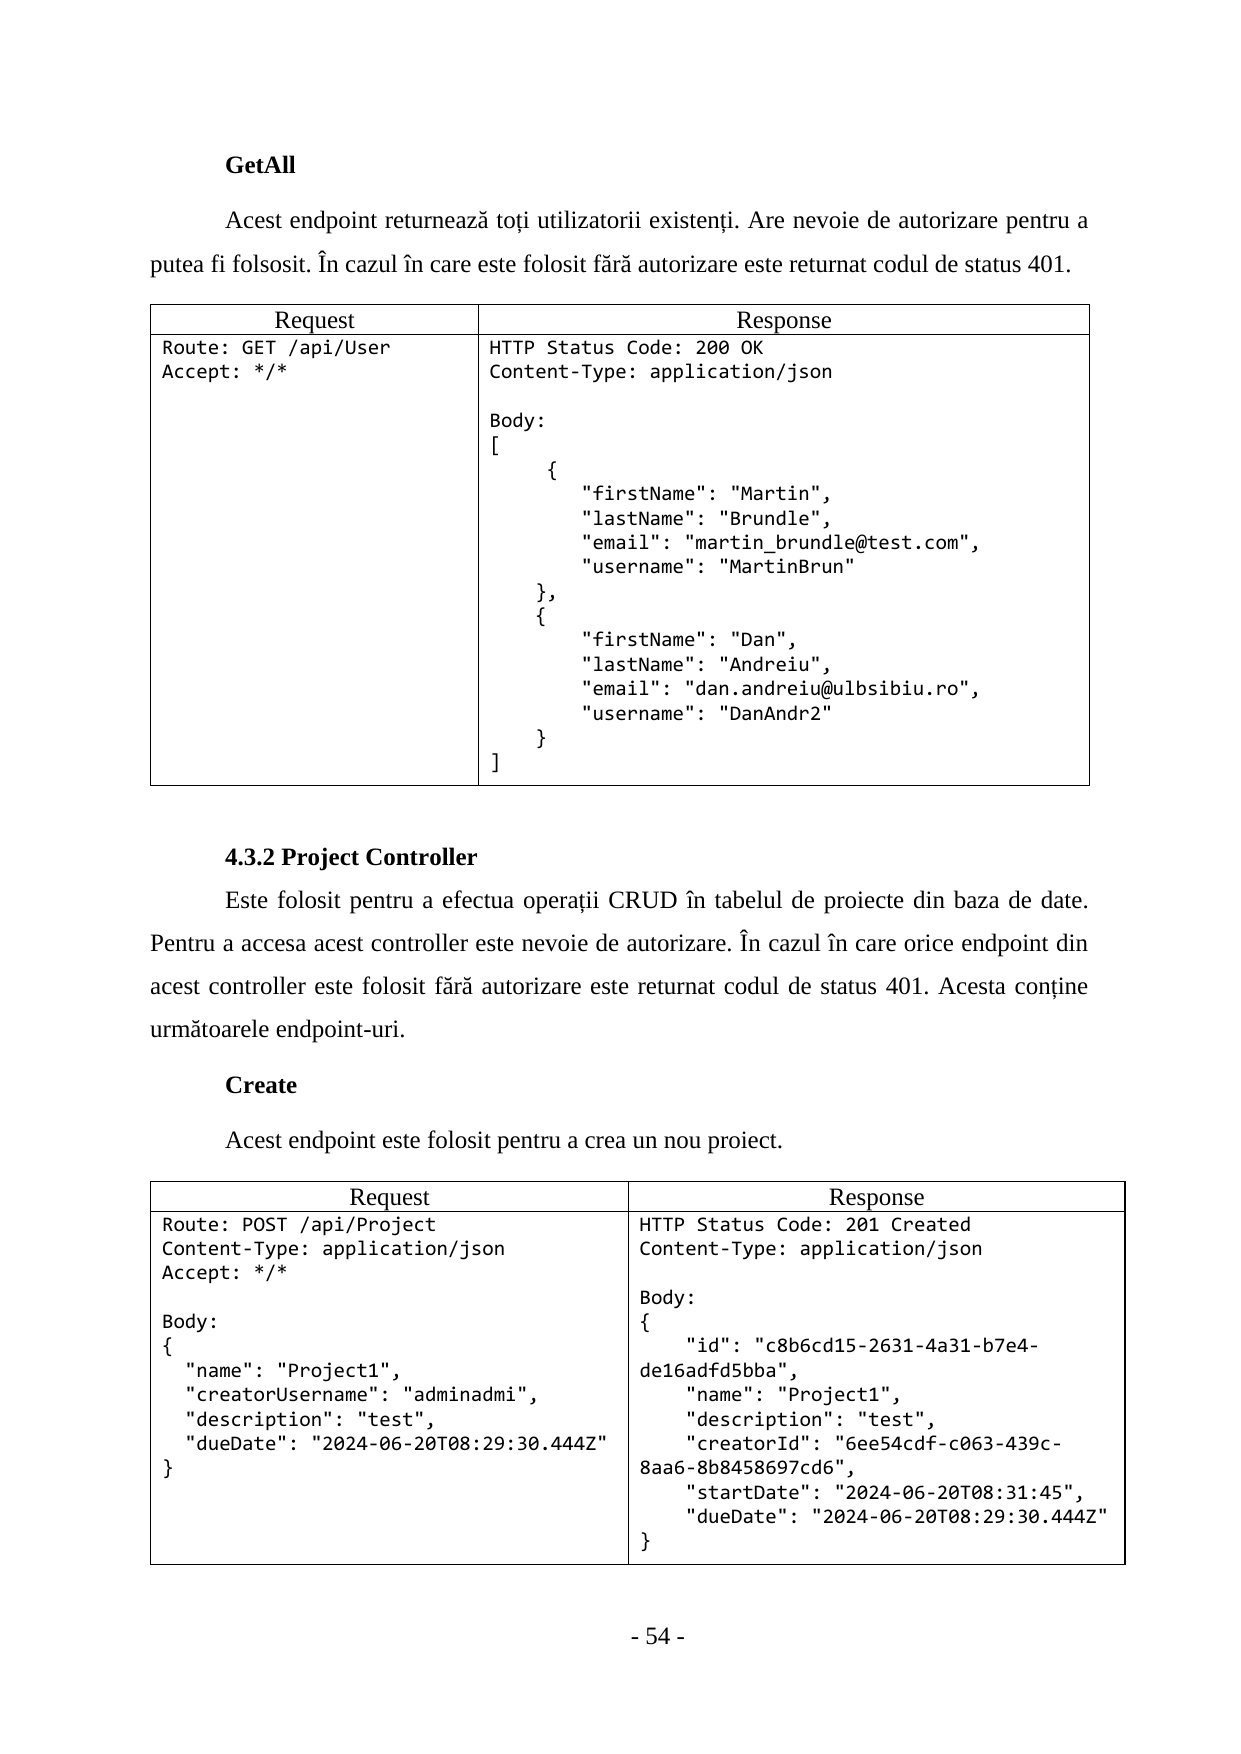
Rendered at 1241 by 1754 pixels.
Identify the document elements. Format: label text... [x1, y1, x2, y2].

table_header Response [629, 1182, 1124, 1211]
table_cell Route: POST /api/Project Content-Type: application/json Accept: */* Body: { "name": "Project1", "creatorUsername": "adminadmi", "description": "test", "dueDate": "2024-06-20T08:29:30.444Z" } [151, 1212, 628, 1564]
table_cell HTTP Status Code: 201 Created Content-Type: application/json Body: { "id": "c8b6cd15-2631-4a31-b7e4-de16adfd5bba", "name": "Project1", "description": "test", "creatorId": "6ee54cdf-c063-439c-8aa6-8b8458697cd6", "startDate": "2024-06-20T08:31:45", "dueDate": "2024-06-20T08:29:30.444Z" } [629, 1212, 1124, 1564]
table_cell Route: GET /api/User Accept: */* [151, 335, 478, 785]
table_header Request [151, 1182, 628, 1211]
text Este folosit pentru a efectua operații CRUD în tabelul de proiecte din baza de date. Pentru a accesa acest controller este nevoie de autorizare. În cazul în care orice endpoint din acest controller este folosit fără autorizare este returnat codul de status 401. Acesta conține următoarele endpoint-uri. [150, 885, 1090, 1043]
text Create [150, 1070, 1090, 1098]
table_header Request [151, 305, 478, 334]
text Acest endpoint returnează toți utilizatorii existenți. Are nevoie de autorizare pentru a putea fi folsosit. În cazul în care este folosit fără autorizare este returnat codul de status 401. [150, 206, 1090, 277]
text GetAll [150, 150, 1090, 179]
subtitle 4.3.2 Project Controller [150, 842, 1090, 870]
table_header Response [479, 305, 1089, 334]
table_cell HTTP Status Code: 200 OK Content-Type: application/json Body: [ { "firstName": "Martin", "lastName": "Brundle", "email": "martin_brundle@test.com", "username": "MartinBrun" }, { "firstName": "Dan", "lastName": "Andreiu", "email": "dan.andreiu@ulbsibiu.ro", "username": "DanAndr2" } ] [479, 335, 1089, 785]
text Acest endpoint este folosit pentru a crea un nou proiect. [150, 1125, 1090, 1154]
